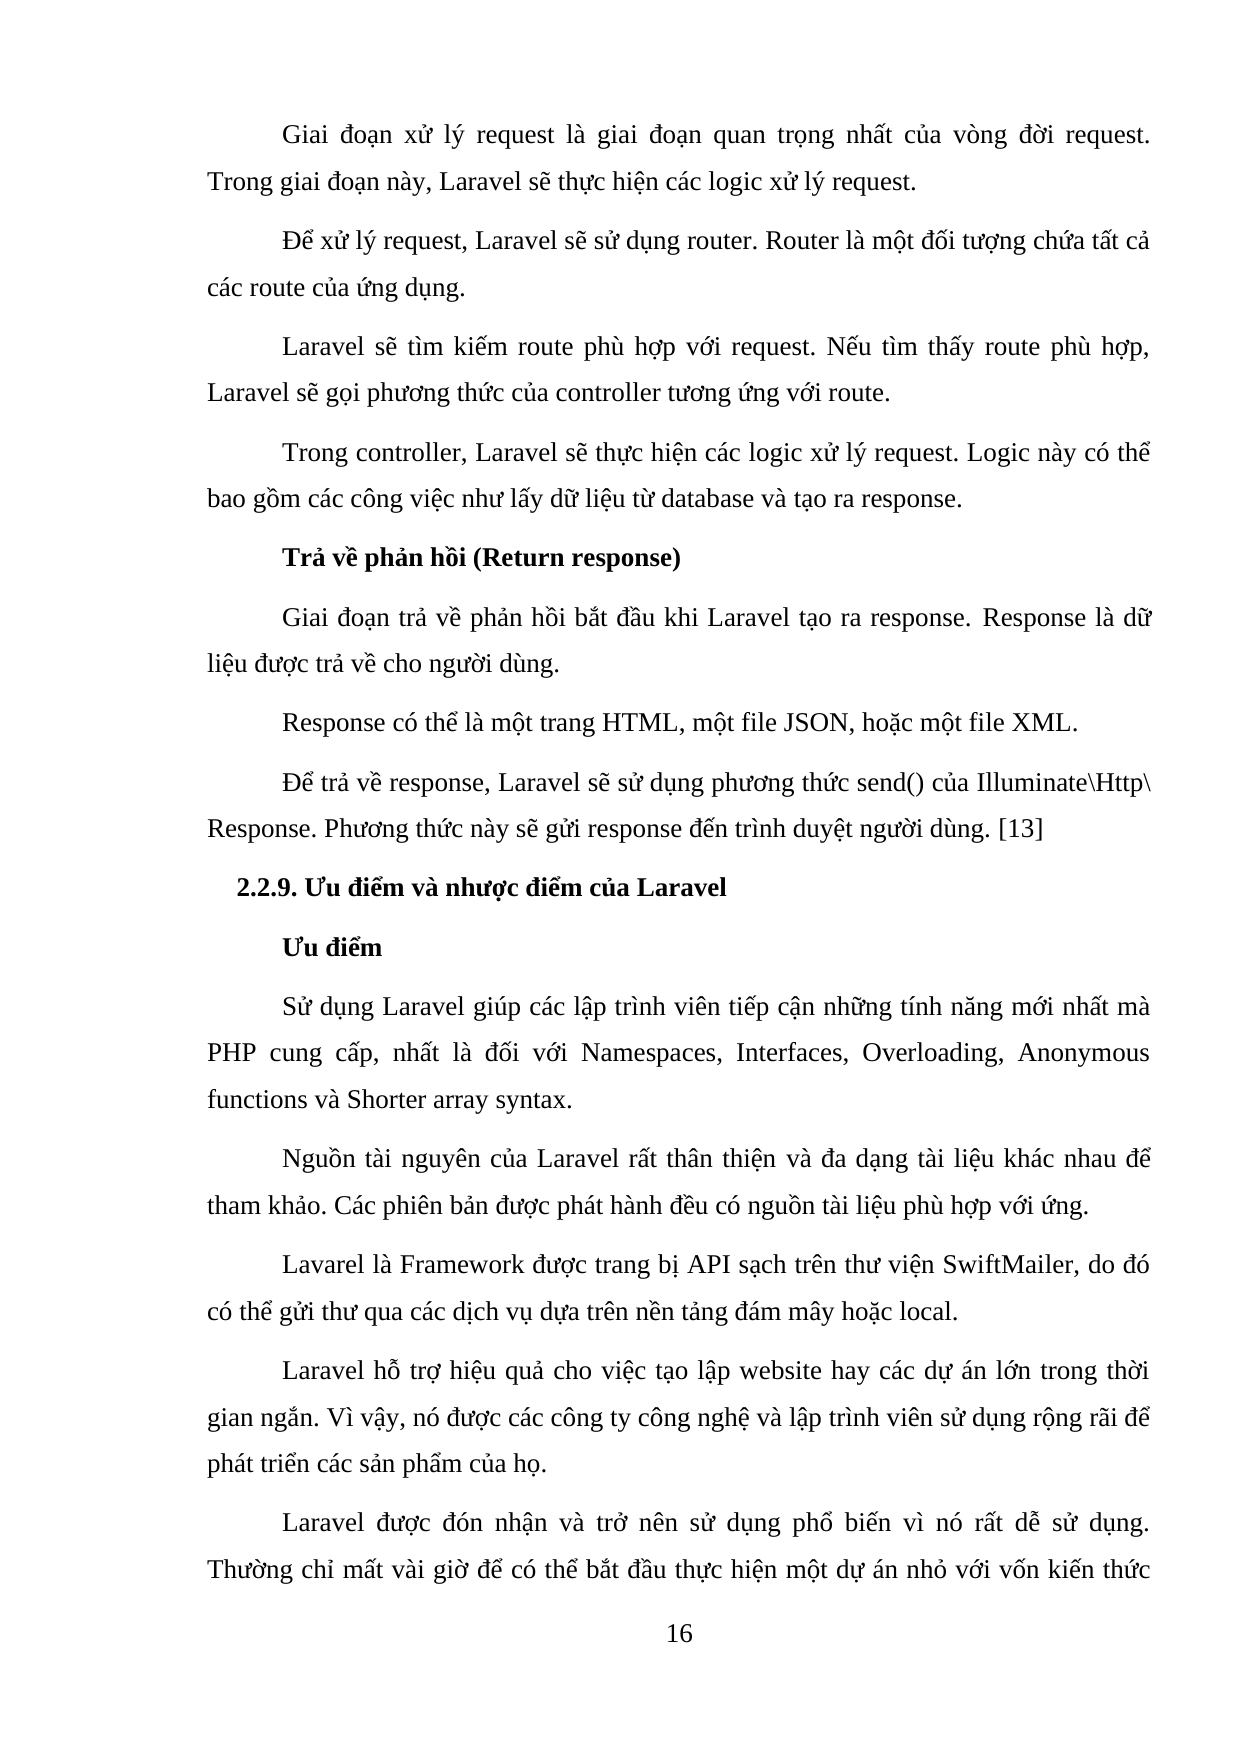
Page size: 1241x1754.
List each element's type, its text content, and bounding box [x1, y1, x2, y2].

text Giai đoạn xử lý request là giai đoạn quan trọng nhất của vòng đời request. Trong giai đoạn này, Laravel sẽ thực hiện các logic xử lý request. [207, 118, 1152, 196]
text Ưu điểm [207, 931, 1152, 962]
text Lavarel là Framework được trang bị API sạch trên thư viện SwiftMailer, do đó có thể gửi thư qua các dịch vụ dựa trên nền tảng đám mây hoặc local. [207, 1248, 1152, 1326]
text Laravel hỗ trợ hiệu quả cho việc tạo lập website hay các dự án lớn trong thời gian ngắn. Vì vậy, nó được các công ty công nghệ và lập trình viên sử dụng rộng rãi để phát triển các sản phẩm của họ. [207, 1354, 1152, 1478]
text Để trả về response, Laravel sẽ sử dụng phương thức send() của Illuminate\Http\Response. Phương thức này sẽ gửi response đến trình duyệt người dùng. [13] [207, 766, 1152, 843]
text Trả về phản hồi (Return response) [207, 541, 1152, 573]
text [207, 1506, 1152, 1584]
text Sử dụng Laravel giúp các lập trình viên tiếp cận những tính năng mới nhất mà PHP cung cấp, nhất là đối với Namespaces, Interfaces, Overloading, Anonymous functions và Shorter array syntax. [207, 990, 1152, 1114]
text Giai đoạn trả về phản hồi bắt đầu khi Laravel tạo ra response. Response là dữ liệu được trả về cho người dùng. [207, 601, 1152, 678]
text Response có thể là một trang HTML, một file JSON, hoặc một file XML. [207, 706, 1152, 738]
text Để xử lý request, Laravel sẽ sử dụng router. Router là một đối tượng chứa tất cả các route của ứng dụng. [207, 224, 1152, 302]
text Laravel sẽ tìm kiếm route phù hợp với request. Nếu tìm thấy route phù hợp, Laravel sẽ gọi phương thức của controller tương ứng với route. [207, 330, 1152, 408]
text Nguồn tài nguyên của Laravel rất thân thiện và đa dạng tài liệu khác nhau để tham khảo. Các phiên bản được phát hành đều có nguồn tài liệu phù hợp với ứng. [207, 1142, 1152, 1220]
text Trong controller, Laravel sẽ thực hiện các logic xử lý request. Logic này có thể bao gồm các công việc như lấy dữ liệu từ database và tạo ra response. [207, 436, 1152, 513]
subtitle Ưu điểm và nhược điểm của Laravel [236, 871, 1152, 903]
